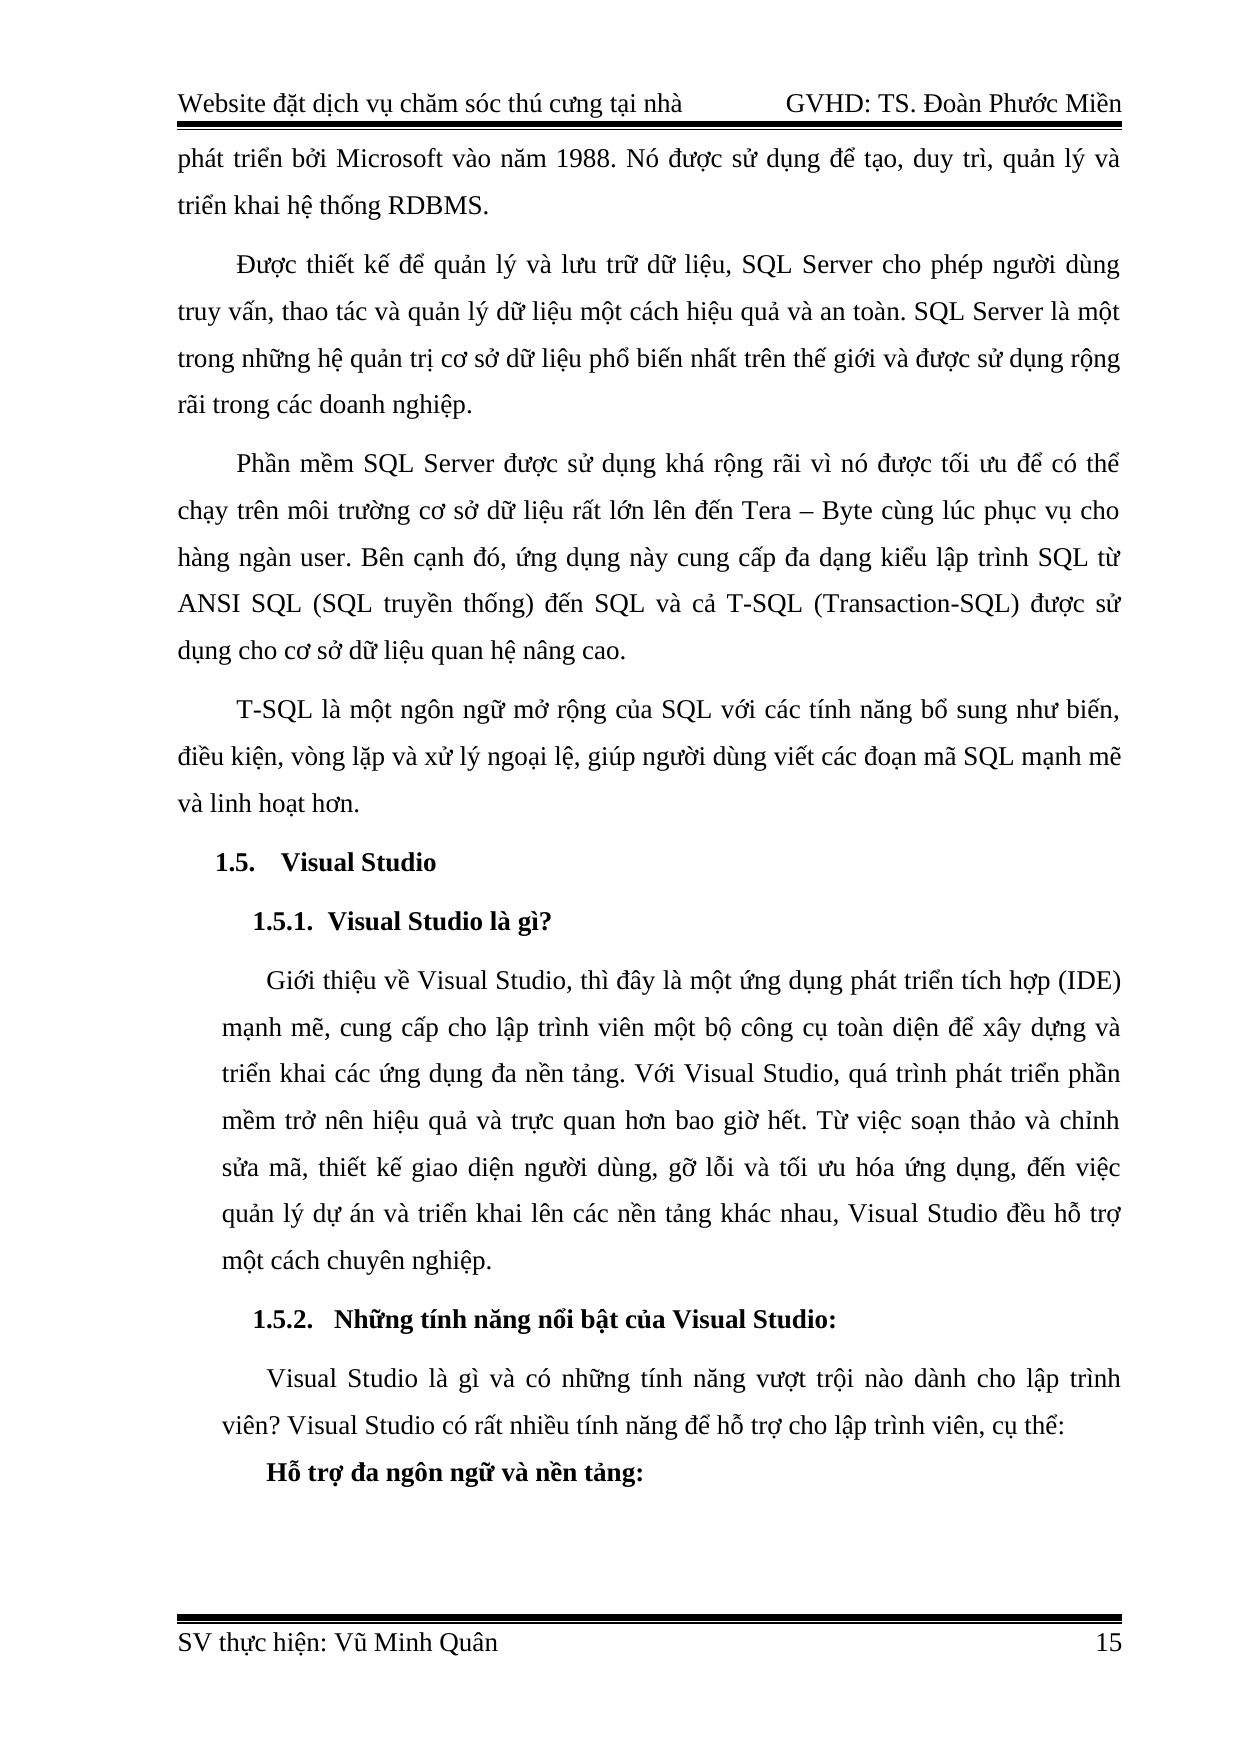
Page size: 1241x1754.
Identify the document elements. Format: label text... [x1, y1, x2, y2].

list Visual Studio là gì và có những tính năng vượt trội nào dành cho lập trình viên? Visual Studio có rất nhiều tính năng để hỗ trợ cho lập trình viên, cụ thể: [222, 1363, 1122, 1440]
text Visual Studio là gì? [252, 905, 1122, 936]
text T-SQL là một ngôn ngữ mở rộng của SQL với các tính năng bổ sung như biến, điều kiện, vòng lặp và xử lý ngoại lệ, giúp người dùng viết các đoạn mã SQL mạnh mẽ và linh hoạt hơn. [177, 693, 1122, 818]
list Giới thiệu về Visual Studio, thì đây là một ứng dụng phát triển tích hợp (IDE) mạnh mẽ, cung cấp cho lập trình viên một bộ công cụ toàn diện để xây dựng và triển khai các ứng dụng đa nền tảng. Với Visual Studio, quá trình phát triển phần mềm trở nên hiệu quả và trực quan hơn bao giờ hết. Từ việc soạn thảo và chỉnh sửa mã, thiết kế giao diện người dùng, gỡ lỗi và tối ưu hóa ứng dụng, đến việc quản lý dự án và triển khai lên các nền tảng khác nhau, Visual Studio đều hỗ trợ một cách chuyên nghiệp. [222, 964, 1122, 1275]
text Phần mềm SQL Server được sử dụng khá rộng rãi vì nó được tối ưu để có thể chạy trên môi trường cơ sở dữ liệu rất lớn lên đến Tera – Byte cùng lúc phục vụ cho hàng ngàn user. Bên cạnh đó, ứng dụng này cung cấp đa dạng kiểu lập trình SQL từ ANSI SQL (SQL truyền thống) đến SQL và cả T-SQL (Transaction-SQL) được sử dụng cho cơ sở dữ liệu quan hệ nâng cao. [177, 448, 1122, 665]
text Visual Studio [215, 846, 1122, 877]
text Những tính năng nổi bật của Visual Studio: [252, 1303, 1122, 1334]
list Hỗ trợ đa ngôn ngữ và nền tảng: [222, 1456, 1122, 1487]
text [177, 143, 1122, 220]
text Được thiết kế để quản lý và lưu trữ dữ liệu, SQL Server cho phép người dùng truy vấn, thao tác và quản lý dữ liệu một cách hiệu quả và an toàn. SQL Server là một trong những hệ quản trị cơ sở dữ liệu phổ biến nhất trên thế giới và được sử dụng rộng rãi trong các doanh nghiệp. [177, 248, 1122, 419]
